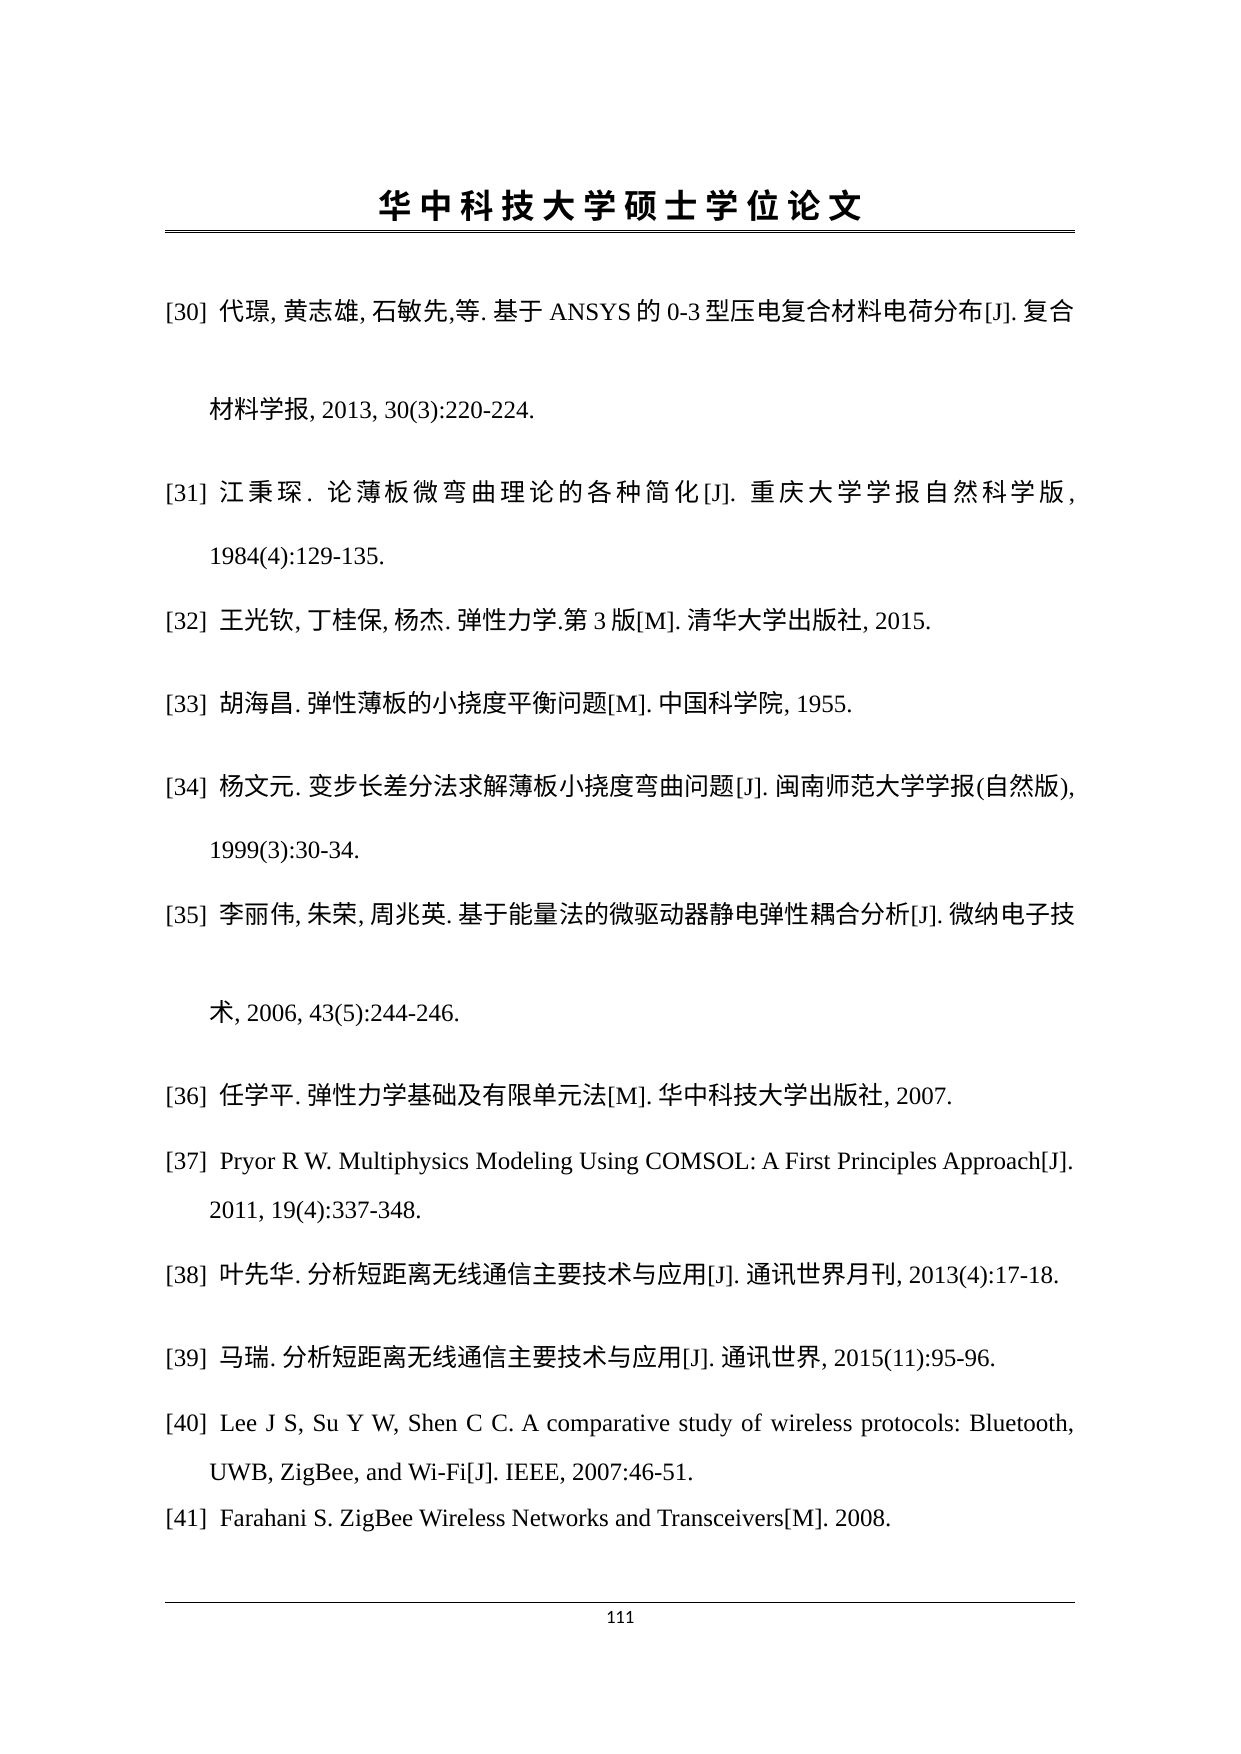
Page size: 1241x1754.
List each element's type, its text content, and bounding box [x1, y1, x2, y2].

list 胡海昌. 弹性薄板的小挠度平衡问题[M]. 中国科学院, 1955. [165, 669, 1075, 734]
list 杨文元. 变步长差分法求解薄板小挠度弯曲问题[J]. 闽南师范大学学报(自然版), 1999(3):30-34. [165, 752, 1075, 866]
list Pryor R W. Multiphysics Modeling Using COMSOL: A First Principles Approach[J]. 2011, 19(4):337-348. [165, 1144, 1075, 1225]
list 马瑞. 分析短距离无线通信主要技术与应用[J]. 通讯世界, 2015(11):95-96. [165, 1323, 1075, 1388]
list 任学平. 弹性力学基础及有限单元法[M]. 华中科技大学出版社, 2007. [165, 1061, 1075, 1126]
list Lee J S, Su Y W, Shen C C. A comparative study of wireless protocols: Bluetooth, UWB, ZigBee, and Wi-Fi[J]. IEEE, 2007:46-51. [165, 1406, 1075, 1487]
list 江秉琛. 论薄板微弯曲理论的各种简化[J]. 重庆大学学报自然科学版, 1984(4):129-135. [165, 458, 1075, 572]
list 王光钦, 丁桂保, 杨杰. 弹性力学.第3版[M]. 清华大学出版社, 2015. [165, 586, 1075, 651]
list 李丽伟, 朱荣, 周兆英. 基于能量法的微驱动器静电弹性耦合分析[J]. 微纳电子技术, 2006, 43(5):244-246. [165, 880, 1075, 1043]
list Farahani S. ZigBee Wireless Networks and Transceivers[M]. 2008. [165, 1502, 1075, 1534]
list 代璟, 黄志雄, 石敏先,等. 基于ANSYS的0-3型压电复合材料电荷分布[J]. 复合材料学报, 2013, 30(3):220-224. [165, 277, 1075, 440]
list 叶先华. 分析短距离无线通信主要技术与应用[J]. 通讯世界月刊, 2013(4):17-18. [165, 1240, 1075, 1305]
